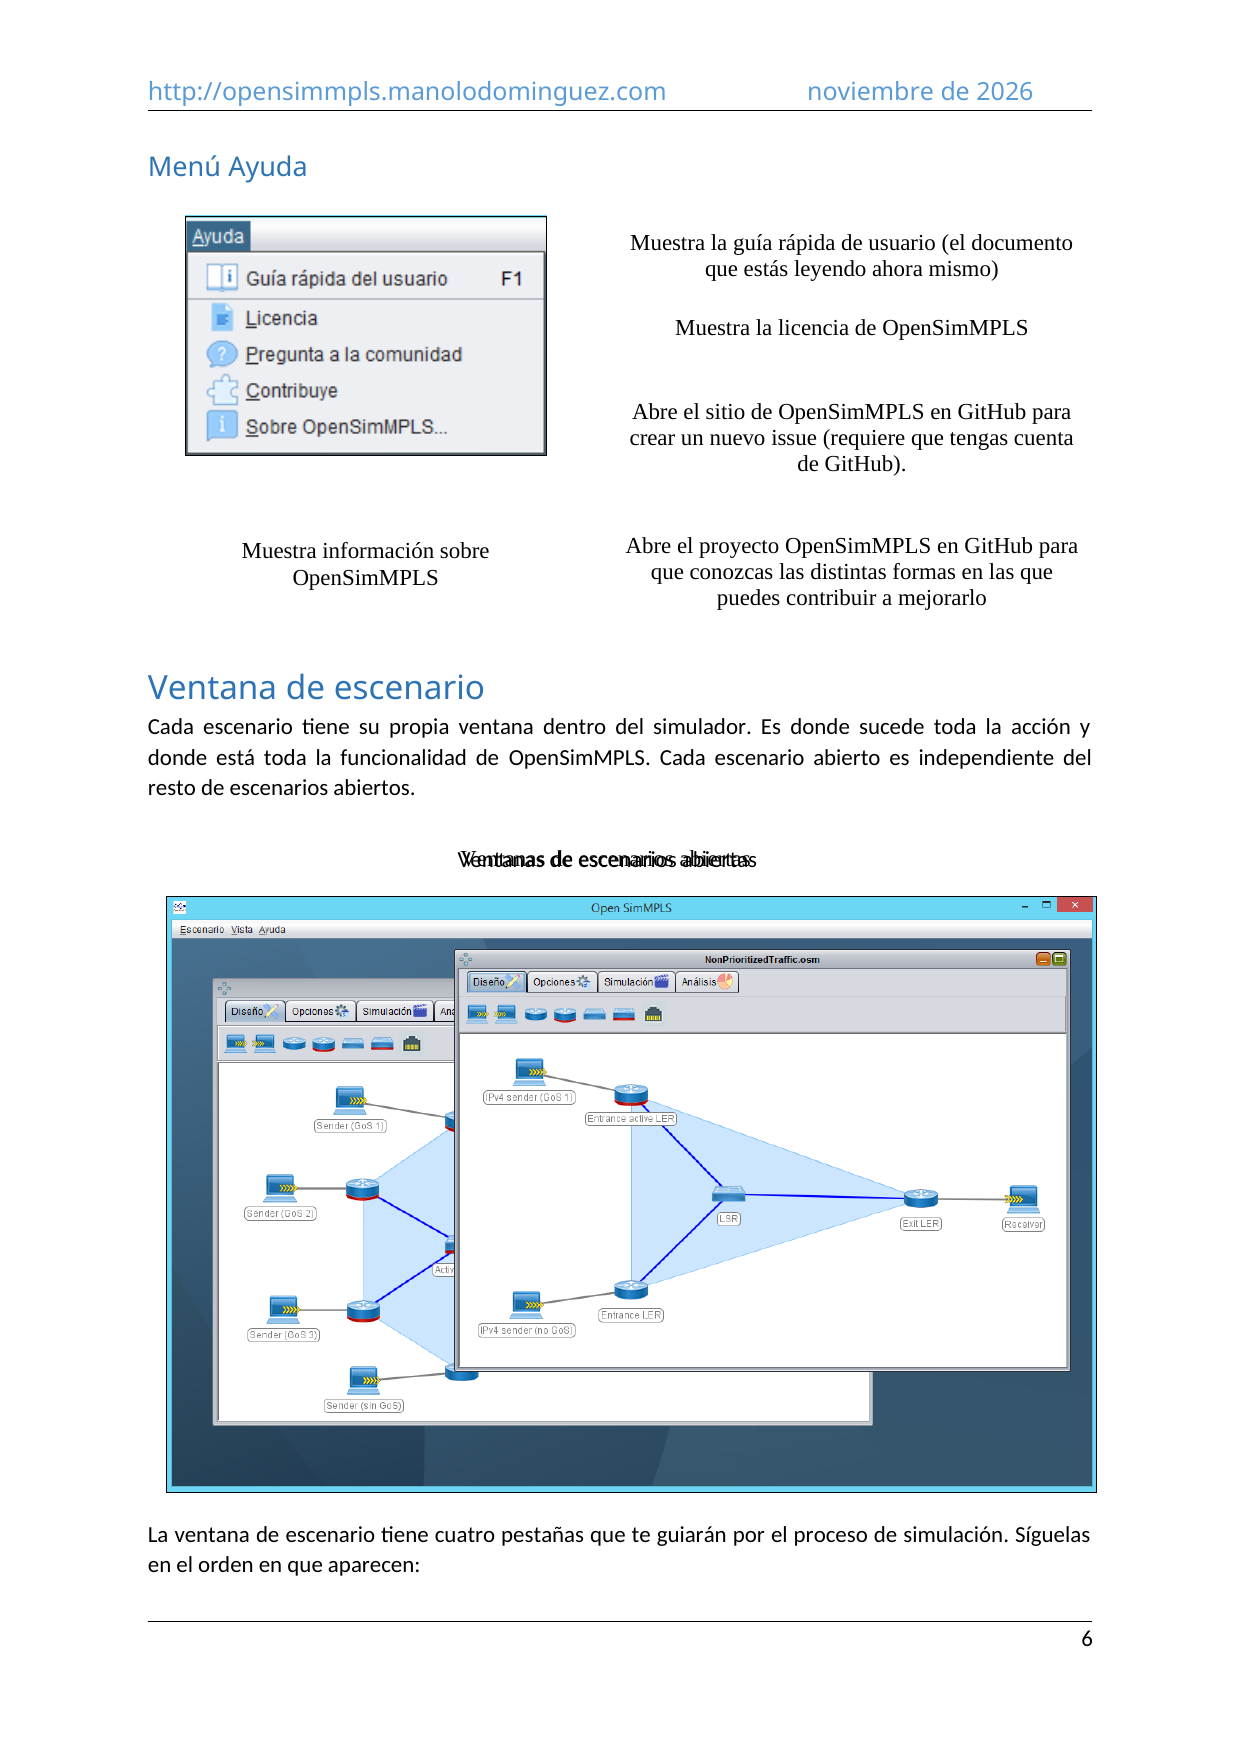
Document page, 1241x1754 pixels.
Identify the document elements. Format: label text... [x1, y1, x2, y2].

picture [186, 217, 546, 455]
subtitle Ventana de escenario [148, 663, 1092, 709]
text La ventana de escenario tiene cuatro pestañas que te guiarán por el proceso de simulación. Síguelas en el orden en que aparecen: [148, 1520, 1092, 1578]
text Cada escenario tiene su propia ventana dentro del simulador. Es donde sucede toda la acción y donde está toda la funcionalidad de . Cada escenario abierto es independiente del resto de escenarios abiertos. [148, 712, 1092, 801]
subtitle Menú Ayuda [148, 148, 1092, 184]
picture [167, 897, 1096, 1492]
